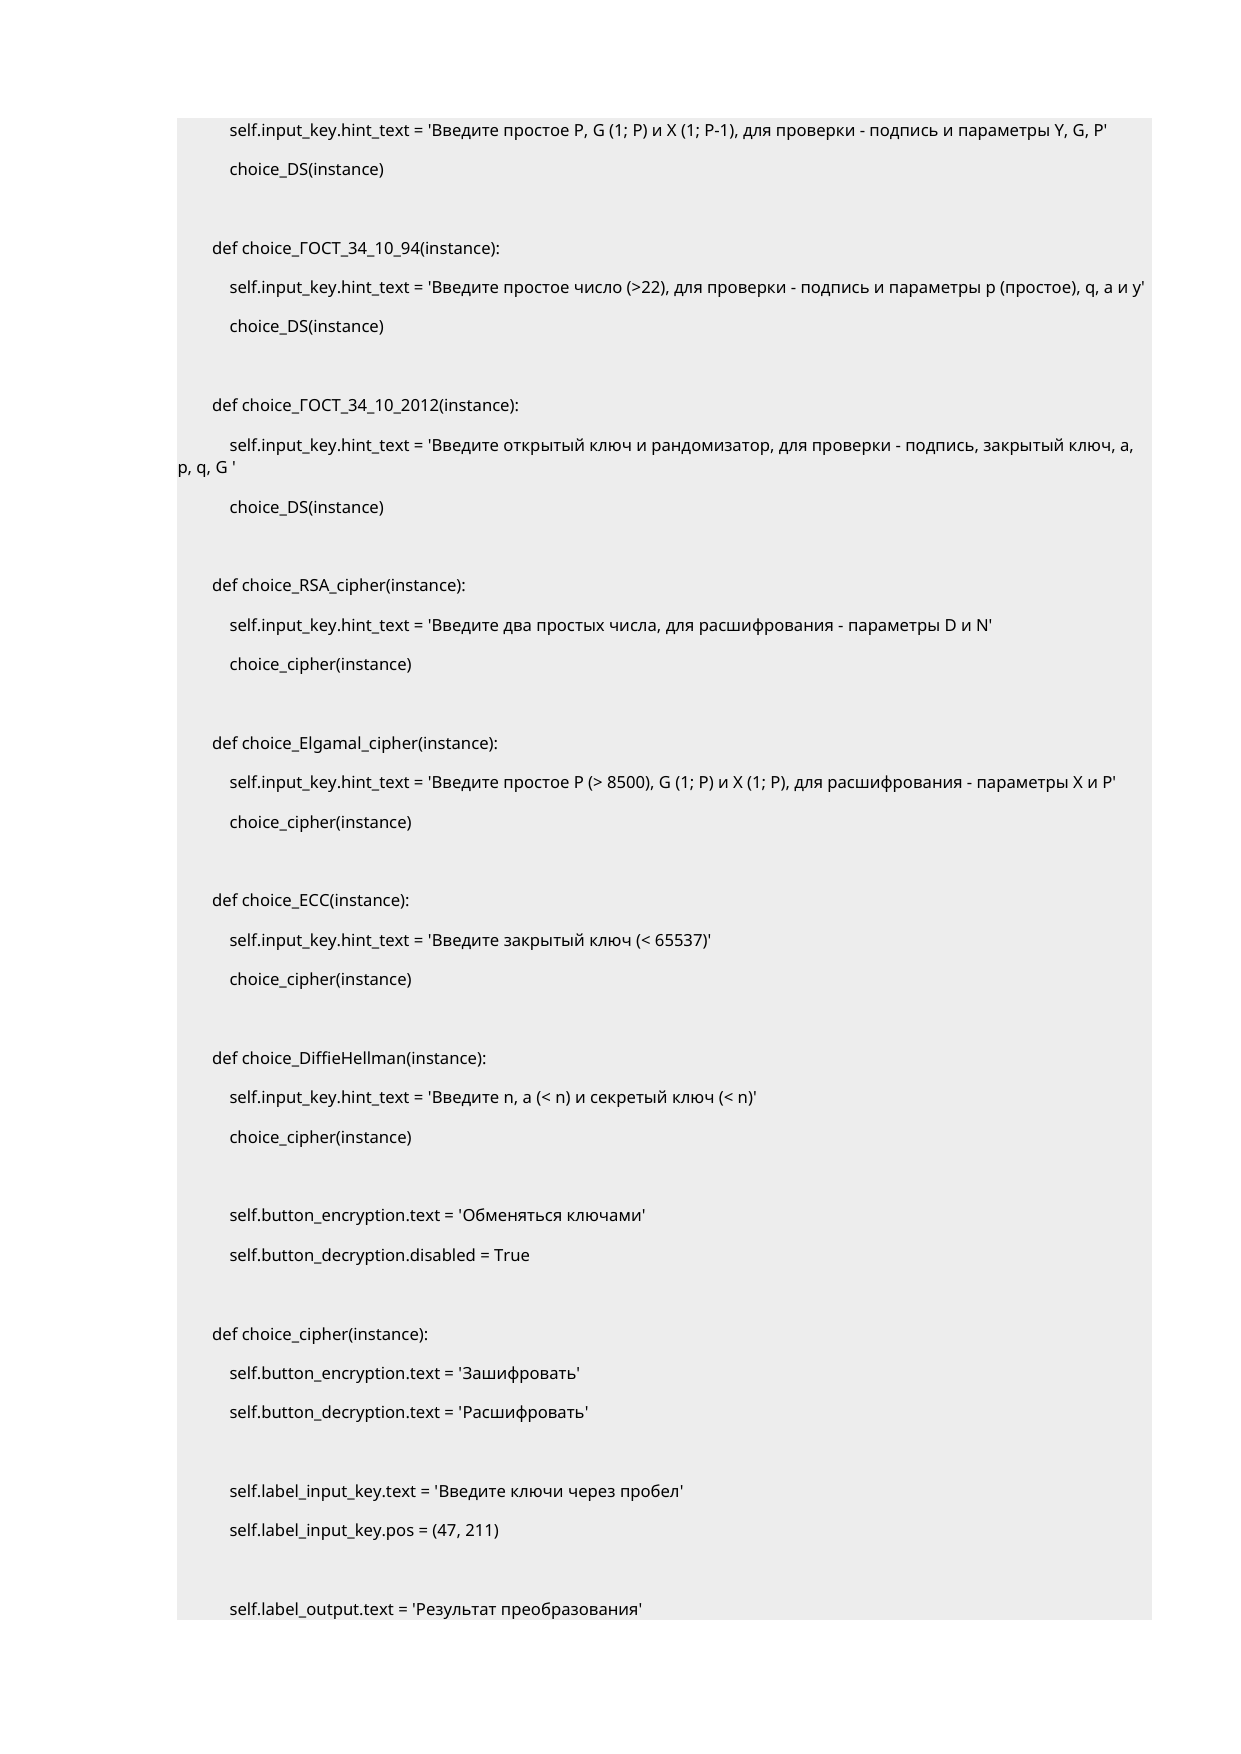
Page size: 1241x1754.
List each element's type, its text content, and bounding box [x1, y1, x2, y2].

text def choice_DiffieHellman(instance): [177, 1046, 1152, 1069]
text self.input_key.hint_text = 'Введите простое число (>22), для проверки - подпись и параметры p (простое), q, a и y' [177, 276, 1152, 298]
text self.label_input_key.text = 'Введите ключи через пробел' [177, 1479, 1152, 1502]
text def choice_ECC(instance): [177, 889, 1152, 912]
text def choice_ГОСТ_34_10_2012(instance): [177, 394, 1152, 416]
text def choice_ГОСТ_34_10_94(instance): [177, 236, 1152, 259]
text self.button_encryption.text = 'Зашифровать' [177, 1361, 1152, 1384]
text self.input_key.hint_text = 'Введите простое P (> 8500), G (1; P) и X (1; P), для расшифрования - параметры X и P' [177, 771, 1152, 793]
text choice_cipher(instance) [177, 653, 1152, 675]
text self.input_key.hint_text = 'Введите два простых числа, для расшифрования - параметры D и N' [177, 613, 1152, 636]
text self.button_decryption.text = 'Расшифровать' [177, 1401, 1152, 1423]
text choice_DS(instance) [177, 495, 1152, 518]
text def choice_cipher(instance): [177, 1322, 1152, 1345]
text self.input_key.hint_text = 'Введите закрытый ключ (< 65537)' [177, 928, 1152, 951]
text def choice_Elgamal_cipher(instance): [177, 731, 1152, 754]
text self.button_decryption.disabled = True [177, 1243, 1152, 1266]
text self.input_key.hint_text = 'Введите открытый ключ и рандомизатор, для проверки - подпись, закрытый ключ, a, p, q, G ' [177, 433, 1152, 478]
text self.label_output.text = 'Результат преобразования' [177, 1598, 1152, 1620]
text def choice_RSA_cipher(instance): [177, 574, 1152, 597]
text choice_DS(instance) [177, 157, 1152, 180]
text choice_cipher(instance) [177, 968, 1152, 990]
text self.label_input_key.pos = (47, 211) [177, 1519, 1152, 1542]
text self.button_encryption.text = 'Обменяться ключами' [177, 1204, 1152, 1227]
text choice_DS(instance) [177, 315, 1152, 338]
text self.input_key.hint_text = 'Введите простое P, G (1; P) и X (1; P-1), для проверки - подпись и параметры Y, G, P' [177, 118, 1152, 141]
text choice_cipher(instance) [177, 810, 1152, 833]
text choice_cipher(instance) [177, 1125, 1152, 1148]
text self.input_key.hint_text = 'Введите n, a (< n) и секретый ключ (< n)' [177, 1086, 1152, 1108]
